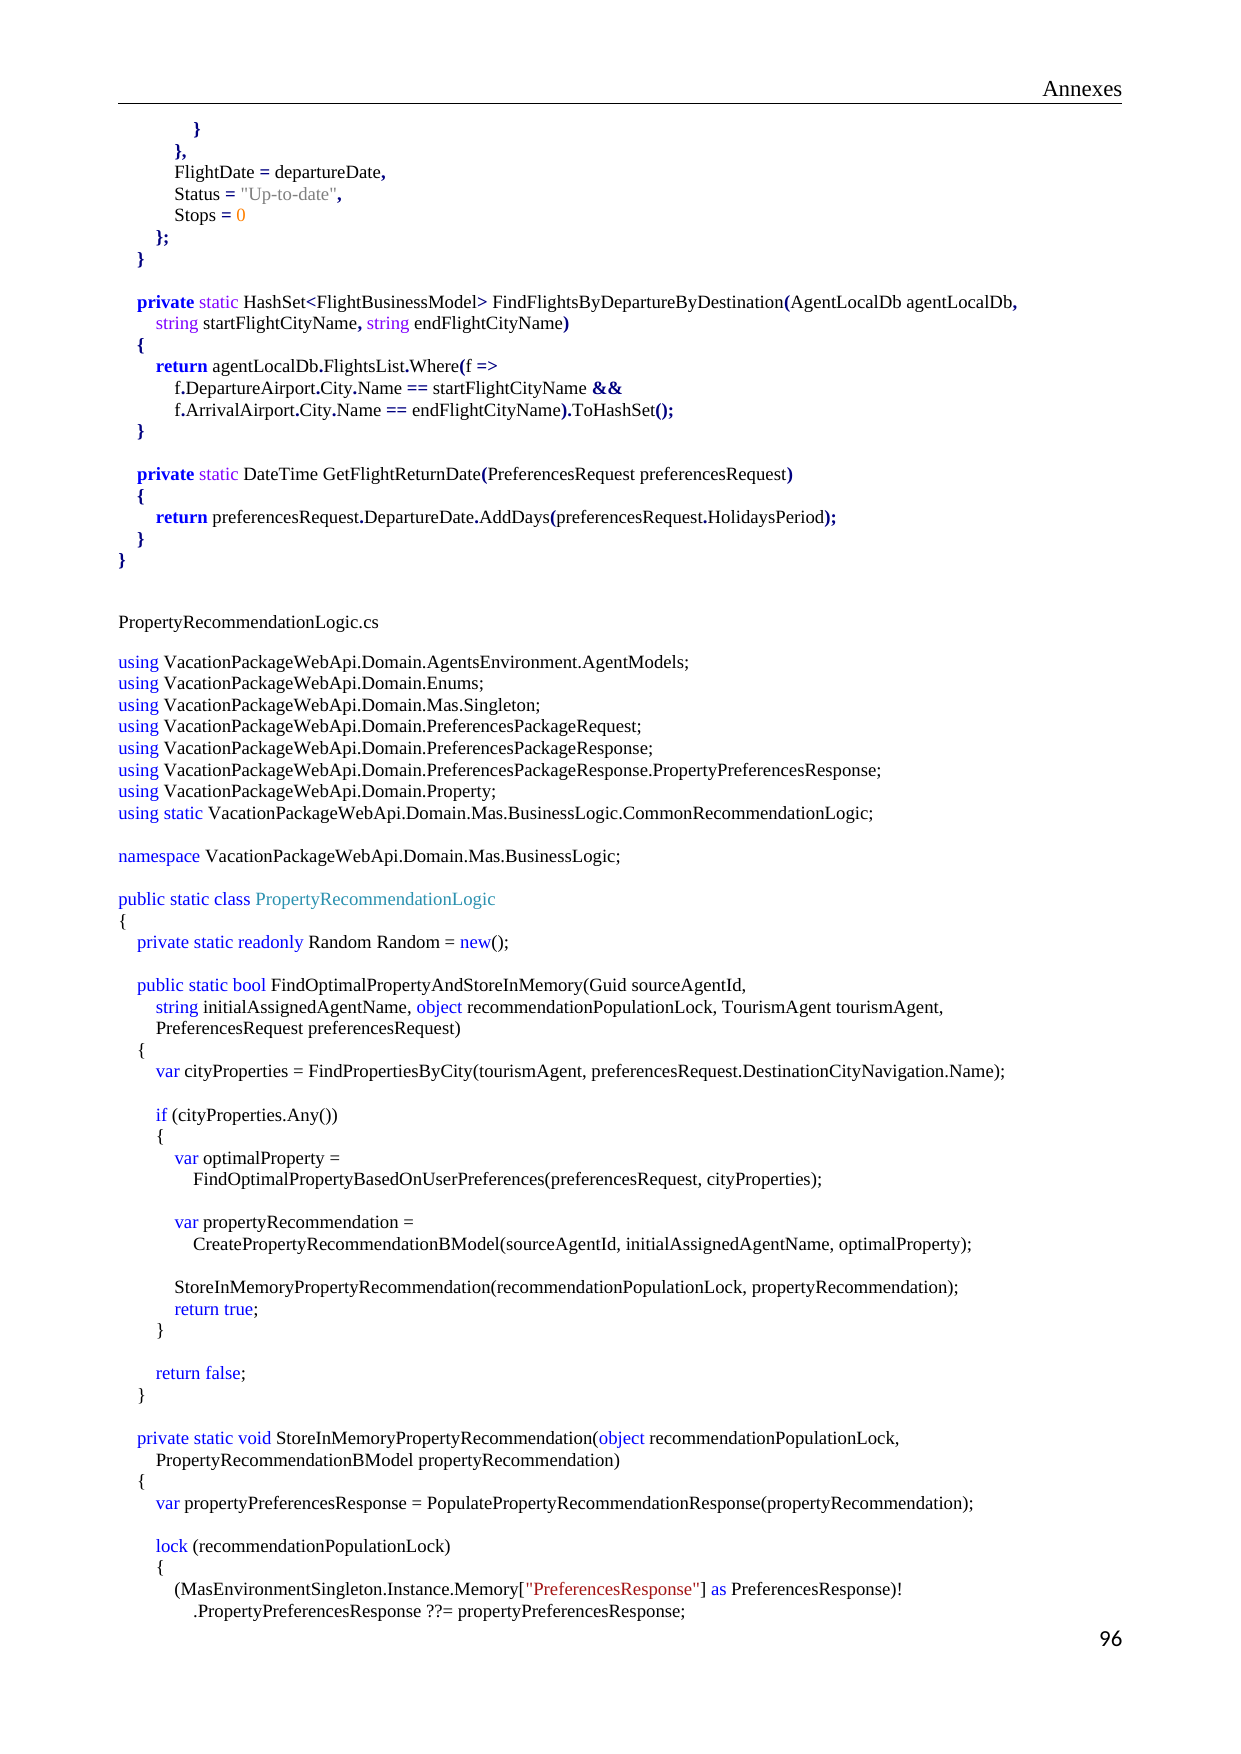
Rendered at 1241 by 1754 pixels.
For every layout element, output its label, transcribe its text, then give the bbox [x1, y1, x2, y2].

text string initialAssignedAgentName, object recommendationPopulationLock, TourismAgent tourismAgent, [118, 996, 1122, 1017]
text PropertyRecommendationBModel propertyRecommendation) [118, 1448, 1122, 1470]
text } [118, 549, 1122, 571]
text private static void StoreInMemoryPropertyRecommendation(object recommendationPopulationLock, [118, 1427, 1122, 1448]
text PropertyRecommendationLogic.cs [118, 611, 1122, 632]
text } [118, 118, 1122, 140]
text using VacationPackageWebApi.Domain.Enums; [118, 672, 1122, 694]
text { [118, 1125, 1122, 1147]
text FlightDate = departureDate, [118, 161, 1122, 183]
text return false; [118, 1362, 1122, 1384]
text string startFlightCityName, string endFlightCityName) [118, 312, 1122, 334]
text PreferencesRequest preferencesRequest) [118, 1017, 1122, 1039]
text using VacationPackageWebApi.Domain.AgentsEnvironment.AgentModels; [118, 651, 1122, 672]
text private static HashSet<FlightBusinessModel> FindFlightsByDepartureByDestination(AgentLocalDb agentLocalDb, [118, 291, 1122, 312]
text public static bool FindOptimalPropertyAndStoreInMemory(Guid sourceAgentId, [118, 974, 1122, 996]
text if (cityProperties.Any()) [118, 1103, 1122, 1125]
text { [118, 1470, 1122, 1492]
text var optimalProperty = [118, 1147, 1122, 1168]
text StoreInMemoryPropertyRecommendation(recommendationPopulationLock, propertyRecommendation); [118, 1276, 1122, 1298]
text private static DateTime GetFlightReturnDate(PreferencesRequest preferencesRequest) [118, 463, 1122, 485]
text Stops = 0 [118, 204, 1122, 226]
text .PropertyPreferencesResponse ??= propertyPreferencesResponse; [118, 1599, 1122, 1621]
text return preferencesRequest.DepartureDate.AddDays(preferencesRequest.HolidaysPeriod); [118, 506, 1122, 528]
text { [118, 485, 1122, 506]
text using VacationPackageWebApi.Domain.Property; [118, 780, 1122, 802]
text using VacationPackageWebApi.Domain.PreferencesPackageResponse; [118, 737, 1122, 758]
text FindOptimalPropertyBasedOnUserPreferences(preferencesRequest, cityProperties); [118, 1168, 1122, 1190]
text { [118, 909, 1122, 931]
text CreatePropertyRecommendationBModel(sourceAgentId, initialAssignedAgentName, optimalProperty); [118, 1233, 1122, 1254]
text private static readonly Random Random = new(); [118, 931, 1122, 953]
text var propertyRecommendation = [118, 1211, 1122, 1233]
text var propertyPreferencesResponse = PopulatePropertyRecommendationResponse(propertyRecommendation); [118, 1492, 1122, 1513]
text return agentLocalDb.FlightsList.Where(f => [118, 355, 1122, 377]
text using VacationPackageWebApi.Domain.PreferencesPackageRequest; [118, 715, 1122, 737]
text return true; [118, 1298, 1122, 1319]
text } [118, 420, 1122, 442]
text }, [118, 140, 1122, 161]
text Status = "Up-to-date", [118, 183, 1122, 204]
text { [118, 1039, 1122, 1060]
text } [118, 1319, 1122, 1341]
text }; [118, 226, 1122, 247]
text } [118, 1384, 1122, 1405]
text { [118, 334, 1122, 355]
text using VacationPackageWebApi.Domain.PreferencesPackageResponse.PropertyPreferencesResponse; [118, 758, 1122, 780]
text namespace VacationPackageWebApi.Domain.Mas.BusinessLogic; [118, 845, 1122, 866]
text } [118, 528, 1122, 549]
text f.ArrivalAirport.City.Name == endFlightCityName).ToHashSet(); [118, 398, 1122, 420]
text using static VacationPackageWebApi.Domain.Mas.BusinessLogic.CommonRecommendationLogic; [118, 802, 1122, 823]
text f.DepartureAirport.City.Name == startFlightCityName && [118, 377, 1122, 398]
text public static class PropertyRecommendationLogic [118, 888, 1122, 909]
text lock (recommendationPopulationLock) [118, 1535, 1122, 1556]
text (MasEnvironmentSingleton.Instance.Memory["PreferencesResponse"] as PreferencesResponse)! [118, 1578, 1122, 1599]
text var cityProperties = FindPropertiesByCity(tourismAgent, preferencesRequest.DestinationCityNavigation.Name); [118, 1060, 1122, 1082]
text { [118, 1556, 1122, 1578]
text using VacationPackageWebApi.Domain.Mas.Singleton; [118, 694, 1122, 715]
text } [118, 247, 1122, 269]
